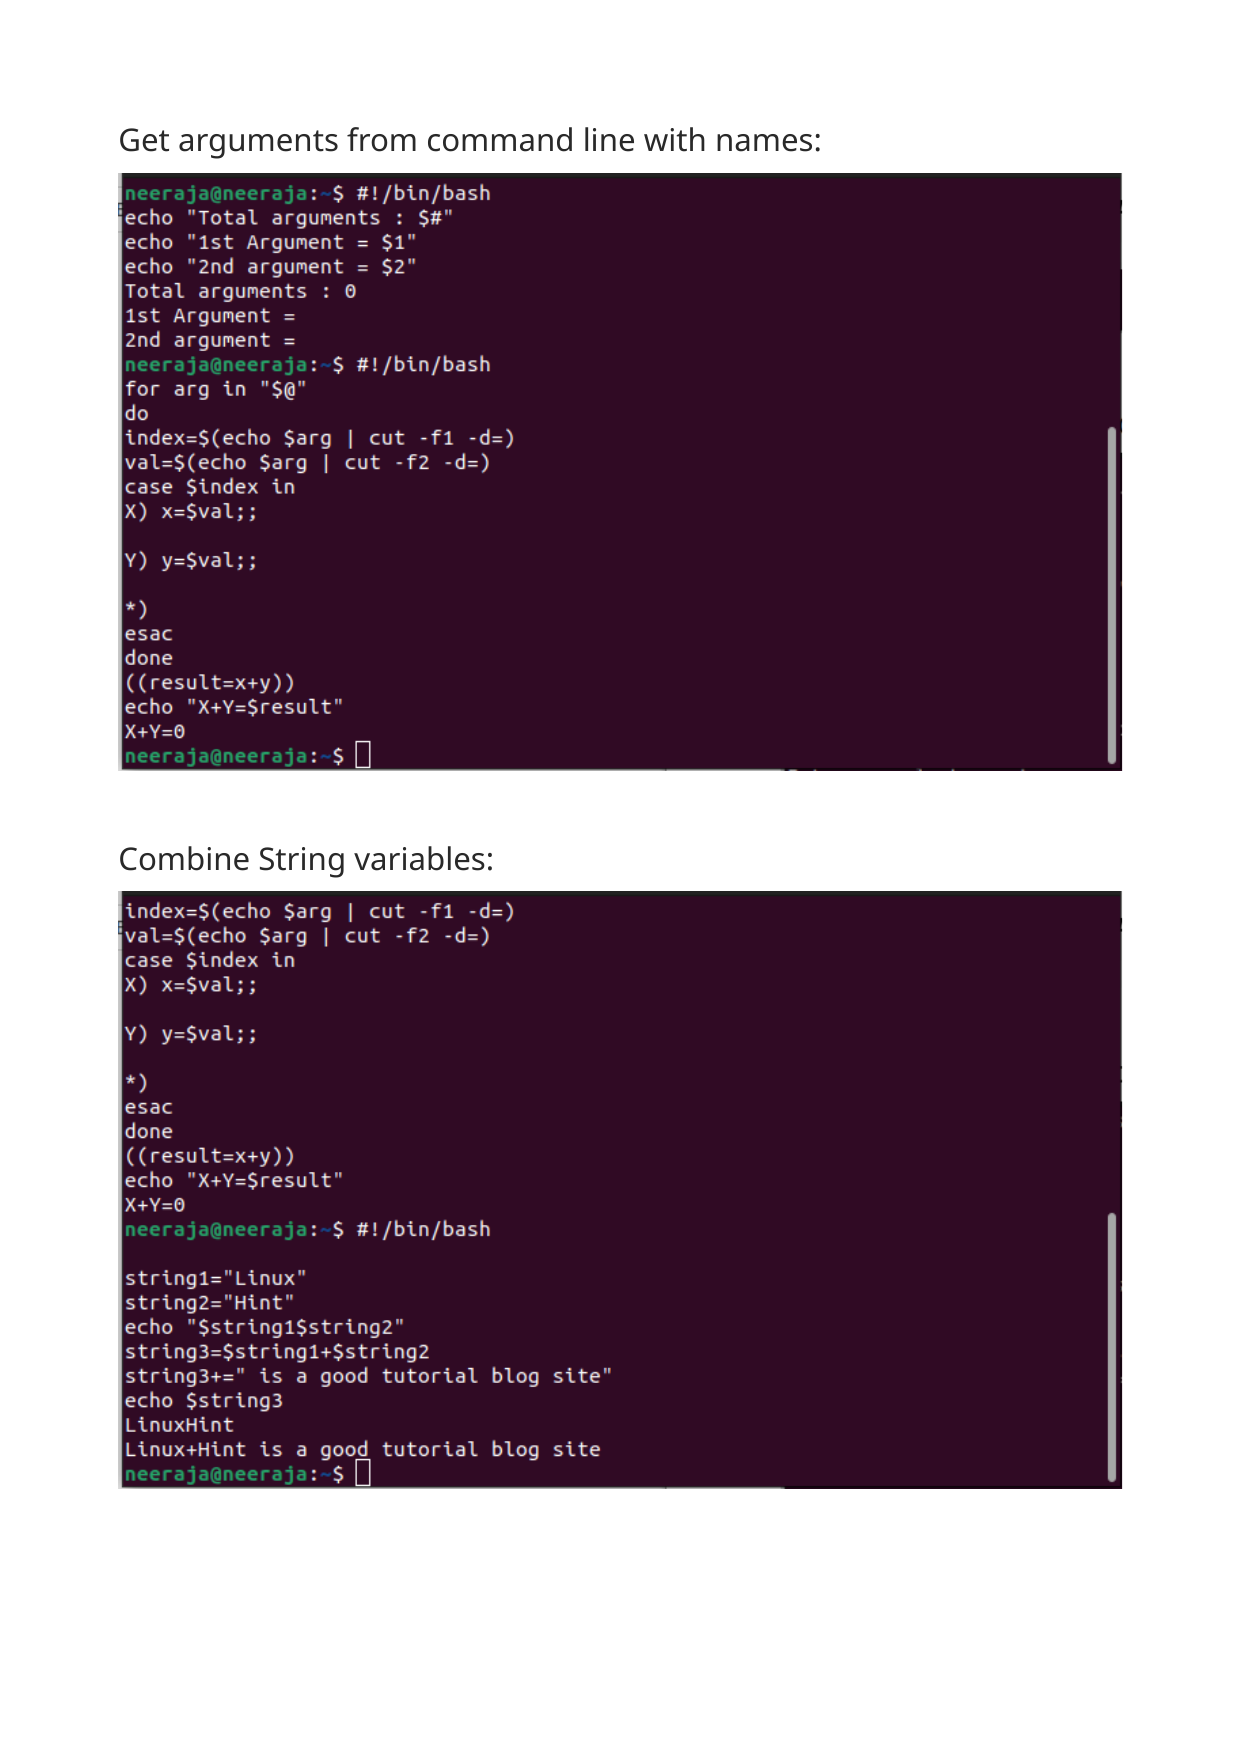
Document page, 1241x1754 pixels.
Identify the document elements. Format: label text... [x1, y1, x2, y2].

picture [118, 891, 1123, 1489]
subtitle Combine String variables: [118, 837, 1122, 879]
picture [118, 173, 1123, 771]
subtitle Get arguments from command line with names: [118, 118, 1122, 161]
